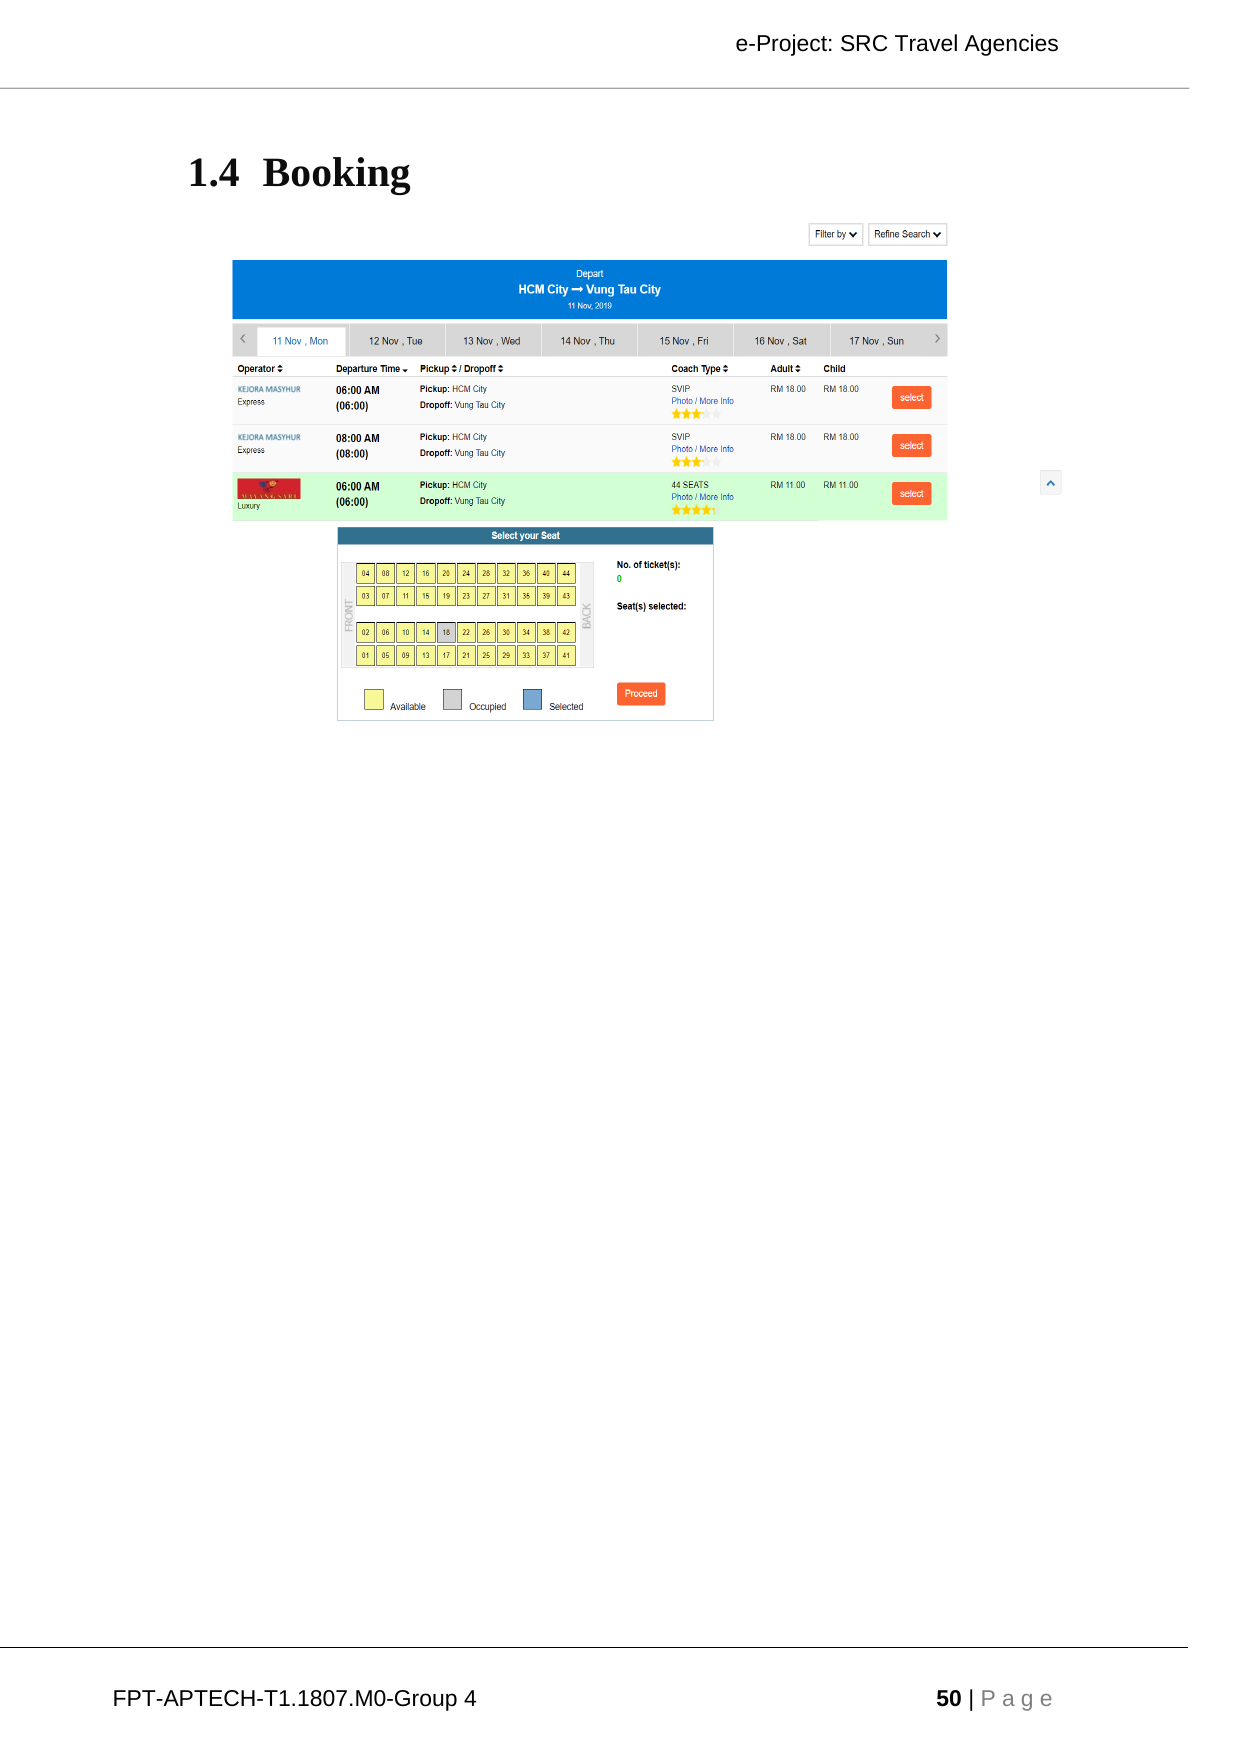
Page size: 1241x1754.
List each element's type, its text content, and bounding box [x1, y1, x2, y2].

picture [112, 215, 1066, 733]
list Booking [187, 147, 1162, 195]
